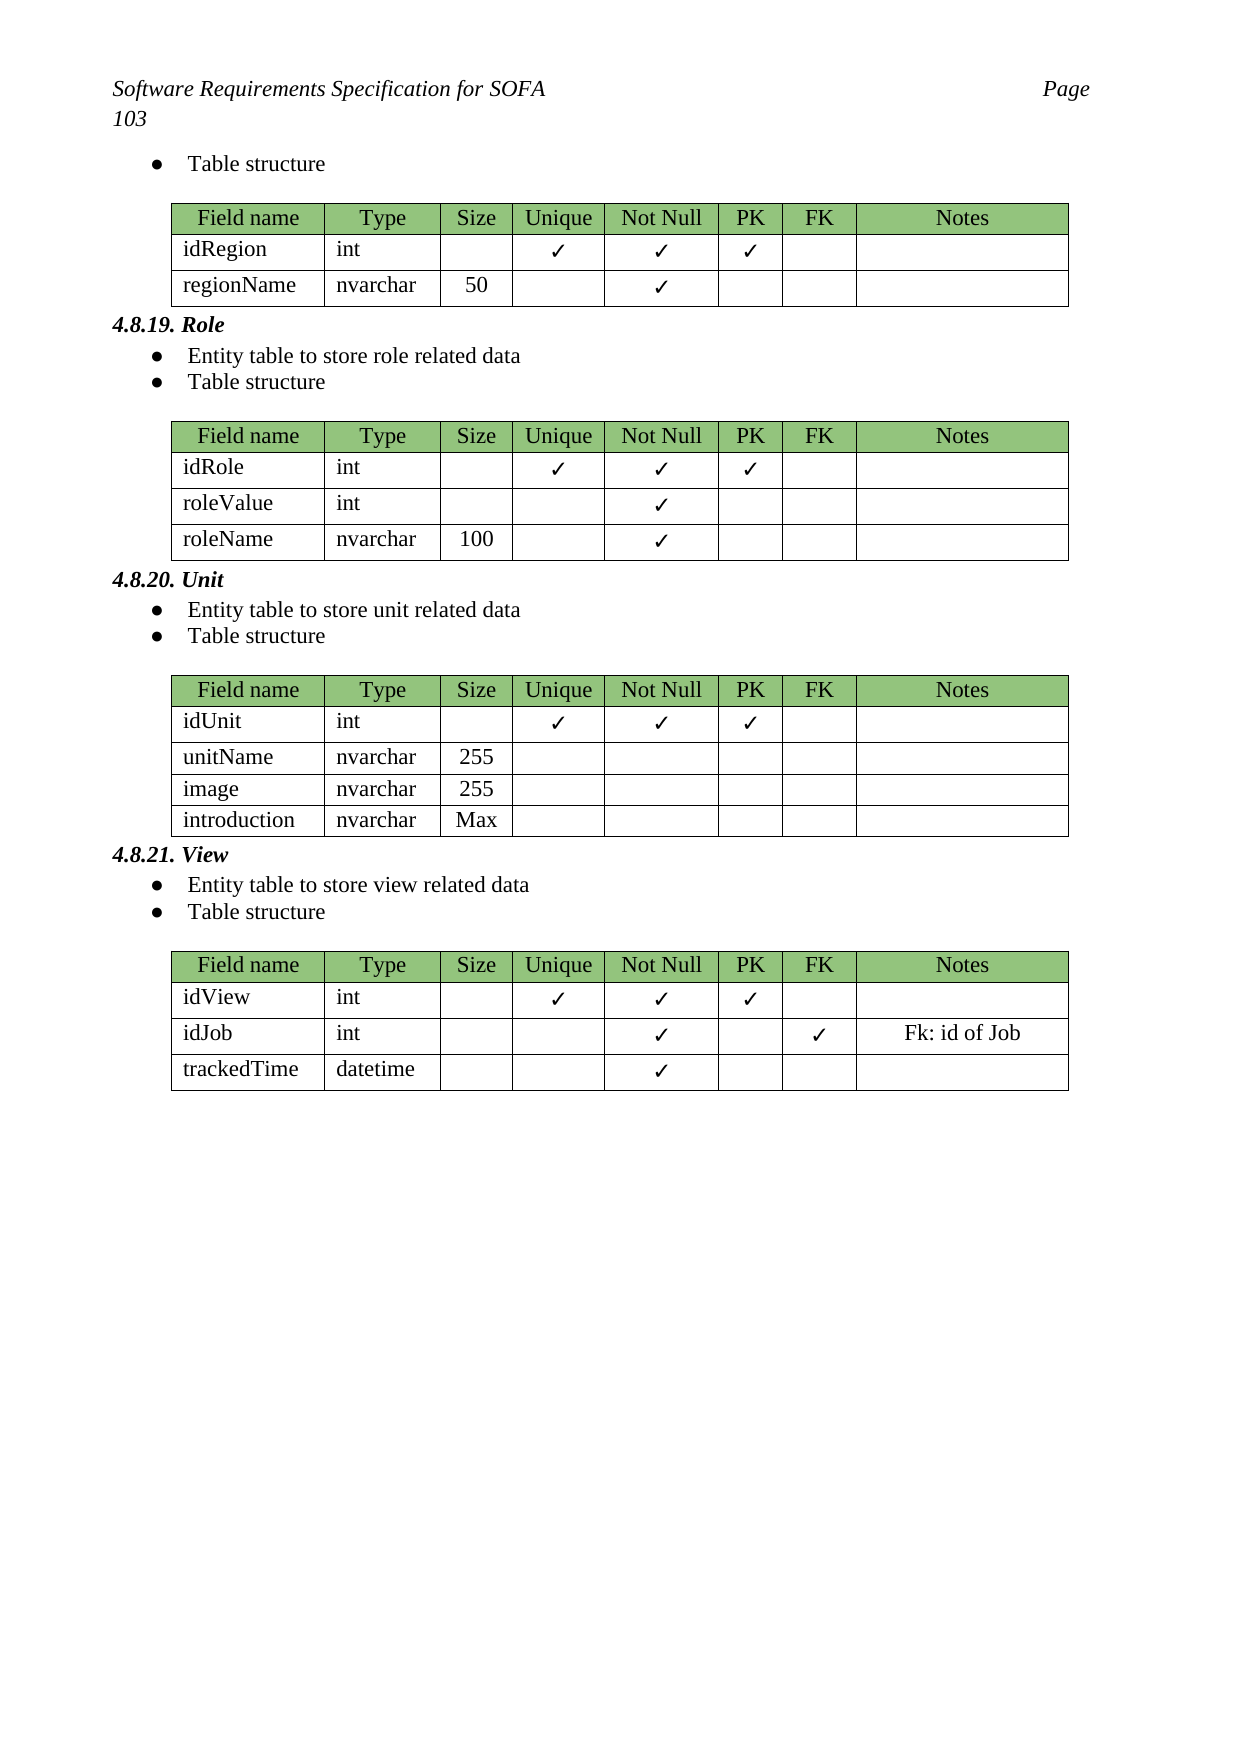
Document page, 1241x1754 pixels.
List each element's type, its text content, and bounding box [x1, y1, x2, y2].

subtitle 4.8.21. View [112, 841, 1128, 868]
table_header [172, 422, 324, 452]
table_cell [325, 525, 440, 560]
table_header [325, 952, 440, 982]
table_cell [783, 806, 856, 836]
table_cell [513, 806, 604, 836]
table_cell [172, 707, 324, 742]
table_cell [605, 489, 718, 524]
table_header Type [325, 204, 440, 234]
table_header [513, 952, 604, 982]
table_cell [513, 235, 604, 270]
table_header Size [441, 204, 512, 234]
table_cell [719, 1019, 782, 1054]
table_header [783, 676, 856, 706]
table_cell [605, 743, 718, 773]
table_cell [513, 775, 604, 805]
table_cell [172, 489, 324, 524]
list Table structure [150, 622, 1128, 648]
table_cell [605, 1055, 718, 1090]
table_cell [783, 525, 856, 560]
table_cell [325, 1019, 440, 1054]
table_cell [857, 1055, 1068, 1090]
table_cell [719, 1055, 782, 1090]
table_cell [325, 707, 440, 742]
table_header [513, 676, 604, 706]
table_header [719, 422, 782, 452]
list Table structure [150, 150, 1128, 176]
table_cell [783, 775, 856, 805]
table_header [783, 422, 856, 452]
table_header Field name [172, 204, 324, 234]
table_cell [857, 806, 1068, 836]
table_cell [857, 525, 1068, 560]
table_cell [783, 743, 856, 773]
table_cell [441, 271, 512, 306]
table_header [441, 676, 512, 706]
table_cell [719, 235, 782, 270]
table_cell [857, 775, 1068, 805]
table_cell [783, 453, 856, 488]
table_cell idRegion [172, 235, 324, 270]
list Entity table to store role related data [150, 342, 1128, 368]
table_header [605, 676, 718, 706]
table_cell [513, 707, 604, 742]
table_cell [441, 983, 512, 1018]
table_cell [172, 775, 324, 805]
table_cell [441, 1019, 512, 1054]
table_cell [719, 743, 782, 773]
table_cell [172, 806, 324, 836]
subtitle 4.8.20. Unit [112, 566, 1128, 592]
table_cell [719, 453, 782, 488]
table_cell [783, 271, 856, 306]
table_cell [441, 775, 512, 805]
list Table structure [150, 898, 1128, 924]
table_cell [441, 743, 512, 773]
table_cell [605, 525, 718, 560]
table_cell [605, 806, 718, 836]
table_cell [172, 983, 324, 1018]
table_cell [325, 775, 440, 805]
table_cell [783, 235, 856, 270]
table_header PK [719, 204, 782, 234]
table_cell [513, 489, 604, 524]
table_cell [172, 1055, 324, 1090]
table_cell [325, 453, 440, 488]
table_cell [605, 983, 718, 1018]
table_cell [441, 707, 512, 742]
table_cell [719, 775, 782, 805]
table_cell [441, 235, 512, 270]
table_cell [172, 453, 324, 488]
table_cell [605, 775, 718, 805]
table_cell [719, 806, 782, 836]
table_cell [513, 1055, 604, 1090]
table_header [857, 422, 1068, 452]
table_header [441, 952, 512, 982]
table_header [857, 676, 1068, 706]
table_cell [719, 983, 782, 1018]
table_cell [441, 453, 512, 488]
table_header FK [783, 204, 856, 234]
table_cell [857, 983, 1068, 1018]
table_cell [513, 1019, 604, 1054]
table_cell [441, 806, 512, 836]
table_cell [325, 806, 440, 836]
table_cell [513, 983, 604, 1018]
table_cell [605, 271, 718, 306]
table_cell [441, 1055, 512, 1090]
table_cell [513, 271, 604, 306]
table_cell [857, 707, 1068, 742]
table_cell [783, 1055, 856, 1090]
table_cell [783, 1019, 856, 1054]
subtitle 4.8.19. Role [112, 311, 1128, 338]
table_header Not Null [605, 204, 718, 234]
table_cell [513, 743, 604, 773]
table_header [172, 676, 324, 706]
list Entity table to store unit related data [150, 596, 1128, 622]
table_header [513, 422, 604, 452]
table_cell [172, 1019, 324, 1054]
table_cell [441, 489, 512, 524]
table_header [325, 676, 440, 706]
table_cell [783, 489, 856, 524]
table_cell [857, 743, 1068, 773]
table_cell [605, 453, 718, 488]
table_cell int [325, 235, 440, 270]
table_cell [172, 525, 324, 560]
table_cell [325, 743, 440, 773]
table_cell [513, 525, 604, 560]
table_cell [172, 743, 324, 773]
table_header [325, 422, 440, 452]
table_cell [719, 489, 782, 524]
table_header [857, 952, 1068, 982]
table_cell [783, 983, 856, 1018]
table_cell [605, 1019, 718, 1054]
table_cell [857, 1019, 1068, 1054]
table_header Unique [513, 204, 604, 234]
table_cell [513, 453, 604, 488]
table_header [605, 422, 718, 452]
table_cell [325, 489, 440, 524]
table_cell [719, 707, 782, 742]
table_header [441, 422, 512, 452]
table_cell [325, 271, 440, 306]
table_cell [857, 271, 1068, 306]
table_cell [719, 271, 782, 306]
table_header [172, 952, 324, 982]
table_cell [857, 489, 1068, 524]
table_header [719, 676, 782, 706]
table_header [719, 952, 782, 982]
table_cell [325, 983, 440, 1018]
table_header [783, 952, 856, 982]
list Table structure [150, 368, 1128, 394]
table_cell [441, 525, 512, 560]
table_header Notes [857, 204, 1068, 234]
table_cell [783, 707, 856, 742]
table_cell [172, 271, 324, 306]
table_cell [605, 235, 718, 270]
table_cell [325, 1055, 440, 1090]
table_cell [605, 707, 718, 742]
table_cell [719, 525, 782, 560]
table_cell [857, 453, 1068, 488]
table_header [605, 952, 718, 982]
list Entity table to store view related data [150, 871, 1128, 898]
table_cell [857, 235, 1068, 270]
